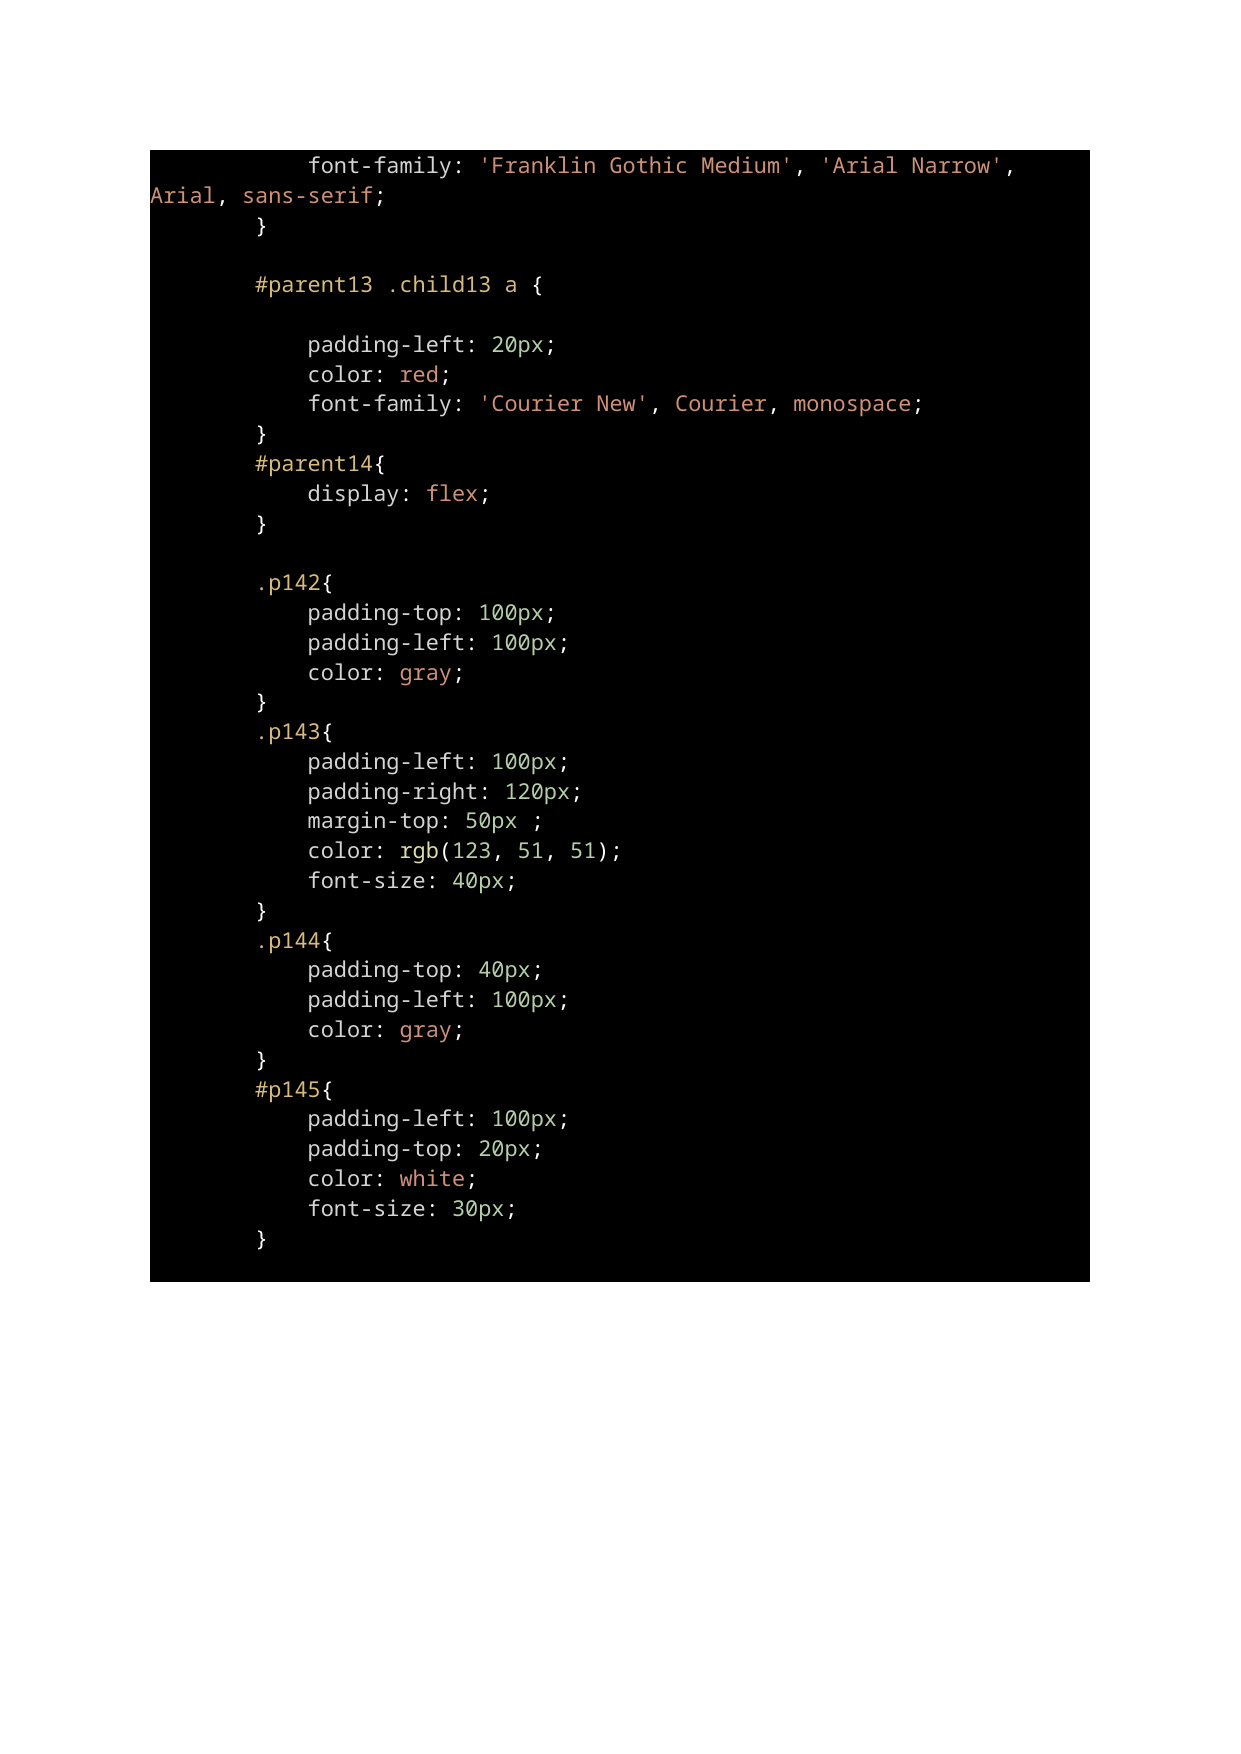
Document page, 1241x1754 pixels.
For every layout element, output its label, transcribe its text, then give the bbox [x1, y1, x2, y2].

text } [150, 686, 1090, 716]
text color: red; [150, 358, 1090, 388]
text padding-left: 100px; [150, 1103, 1090, 1133]
text } [150, 895, 1090, 924]
text #parent14{ [150, 448, 1090, 478]
text margin-top: 50px ; [150, 805, 1090, 835]
text display: flex; [150, 478, 1090, 507]
text padding-top: 20px; [150, 1133, 1090, 1163]
text padding-left: 100px; [150, 746, 1090, 776]
text font-family: 'Franklin Gothic Medium', 'Arial Narrow', Arial, sans-serif; [150, 150, 1090, 209]
text #p145{ [150, 1073, 1090, 1103]
text color: white; [150, 1163, 1090, 1193]
text padding-left: 20px; [150, 329, 1090, 358]
text color: gray; [150, 1014, 1090, 1044]
text color: rgb(123, 51, 51); [150, 835, 1090, 865]
text padding-left: 100px; [150, 627, 1090, 656]
text } [150, 1222, 1090, 1252]
text font-size: 30px; [150, 1193, 1090, 1222]
text .p144{ [150, 924, 1090, 954]
text font-family: 'Courier New', Courier, monospace; [150, 388, 1090, 418]
text #parent13 .child13 a { [150, 269, 1090, 299]
text padding-right: 120px; [150, 776, 1090, 805]
text padding-top: 100px; [150, 597, 1090, 627]
text padding-top: 40px; [150, 954, 1090, 984]
text } [150, 209, 1090, 239]
text .p143{ [150, 716, 1090, 746]
text } [150, 1044, 1090, 1073]
text } [150, 418, 1090, 448]
text padding-left: 100px; [150, 984, 1090, 1014]
text } [150, 507, 1090, 537]
text color: gray; [150, 656, 1090, 686]
text .p142{ [150, 567, 1090, 597]
text font-size: 40px; [150, 865, 1090, 895]
